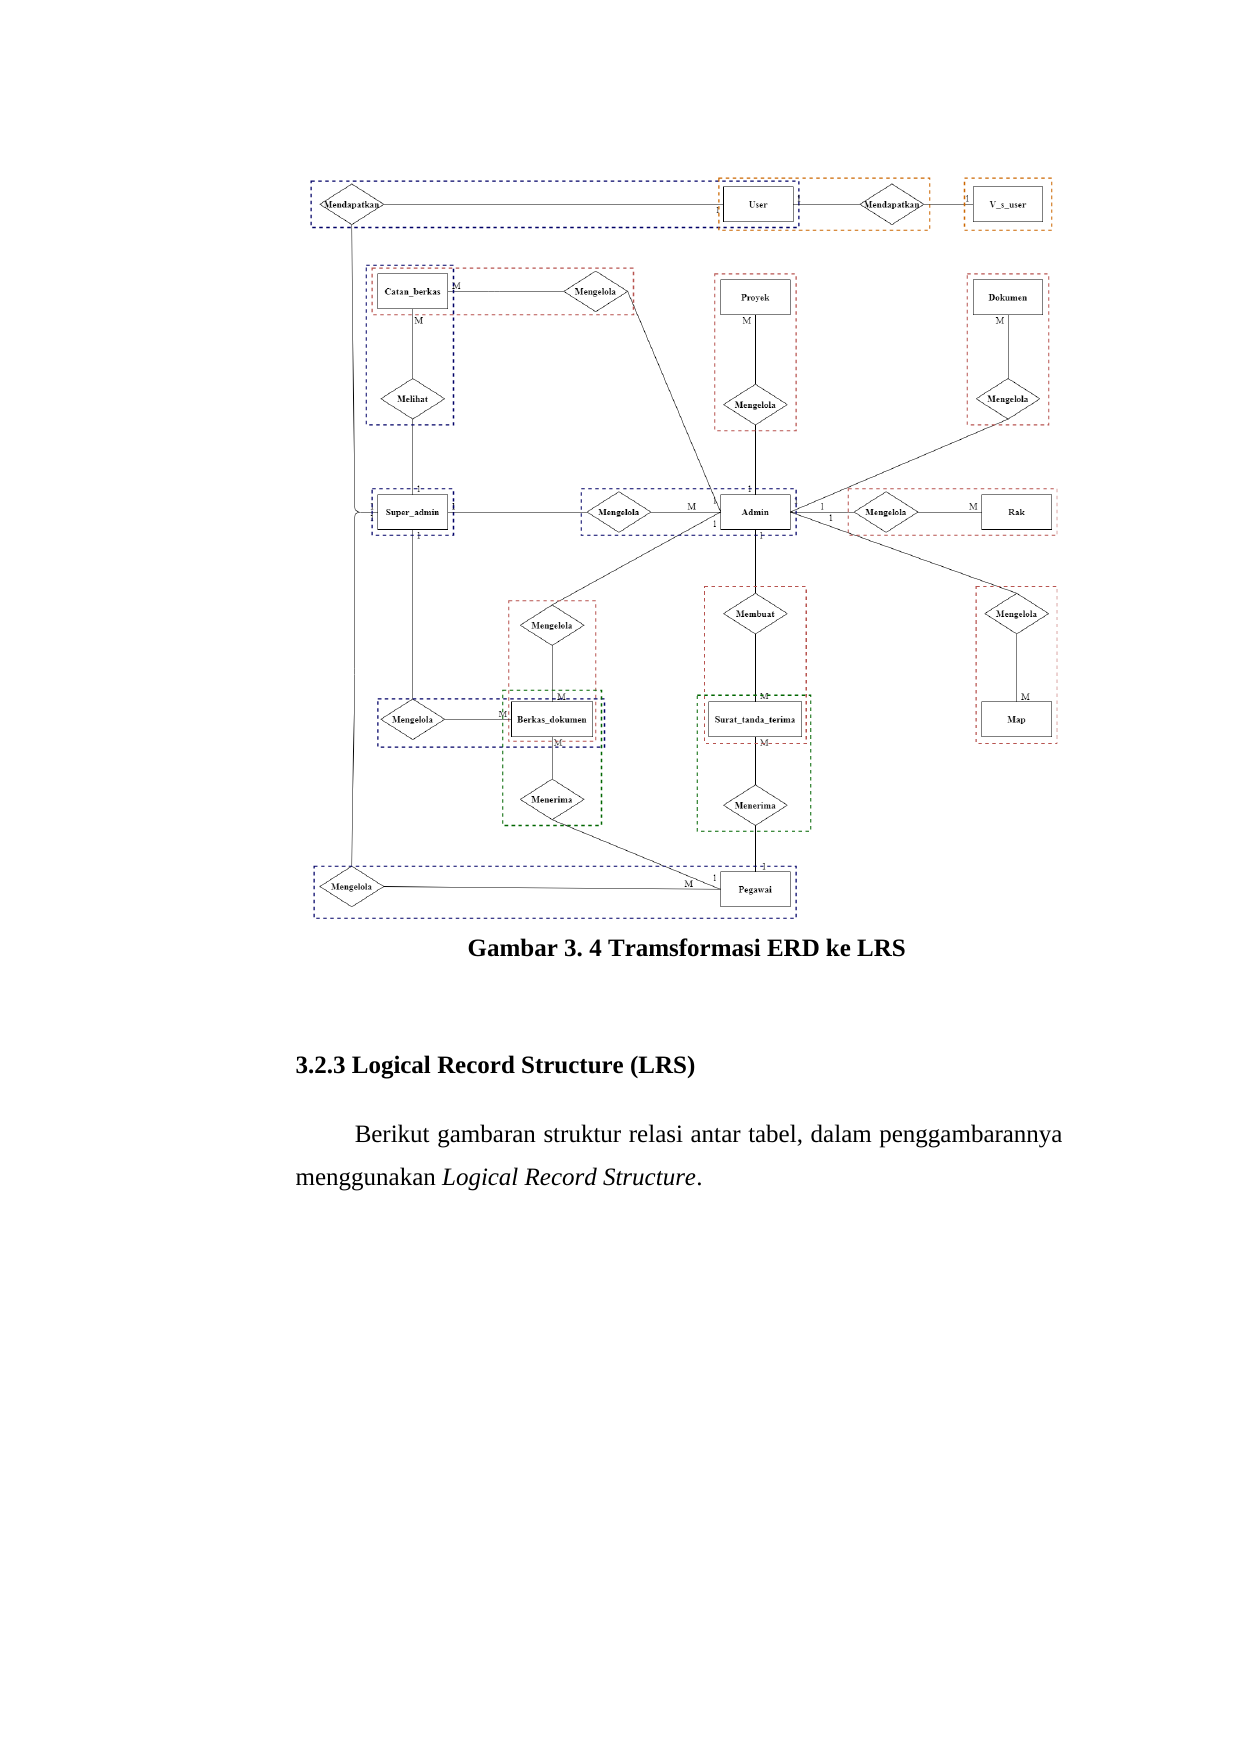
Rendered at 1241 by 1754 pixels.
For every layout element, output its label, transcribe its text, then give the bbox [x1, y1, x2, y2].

picture [310, 177, 1058, 919]
text Gambar 3. 4 Tramsformasi ERD ke LRS [251, 933, 1063, 962]
subtitle Logical Record Structure (LRS) [295, 1051, 1063, 1079]
text Berikut gambaran struktur relasi antar tabel, dalam penggambarannya menggunakan Logical Record Structure. [295, 1119, 1063, 1191]
